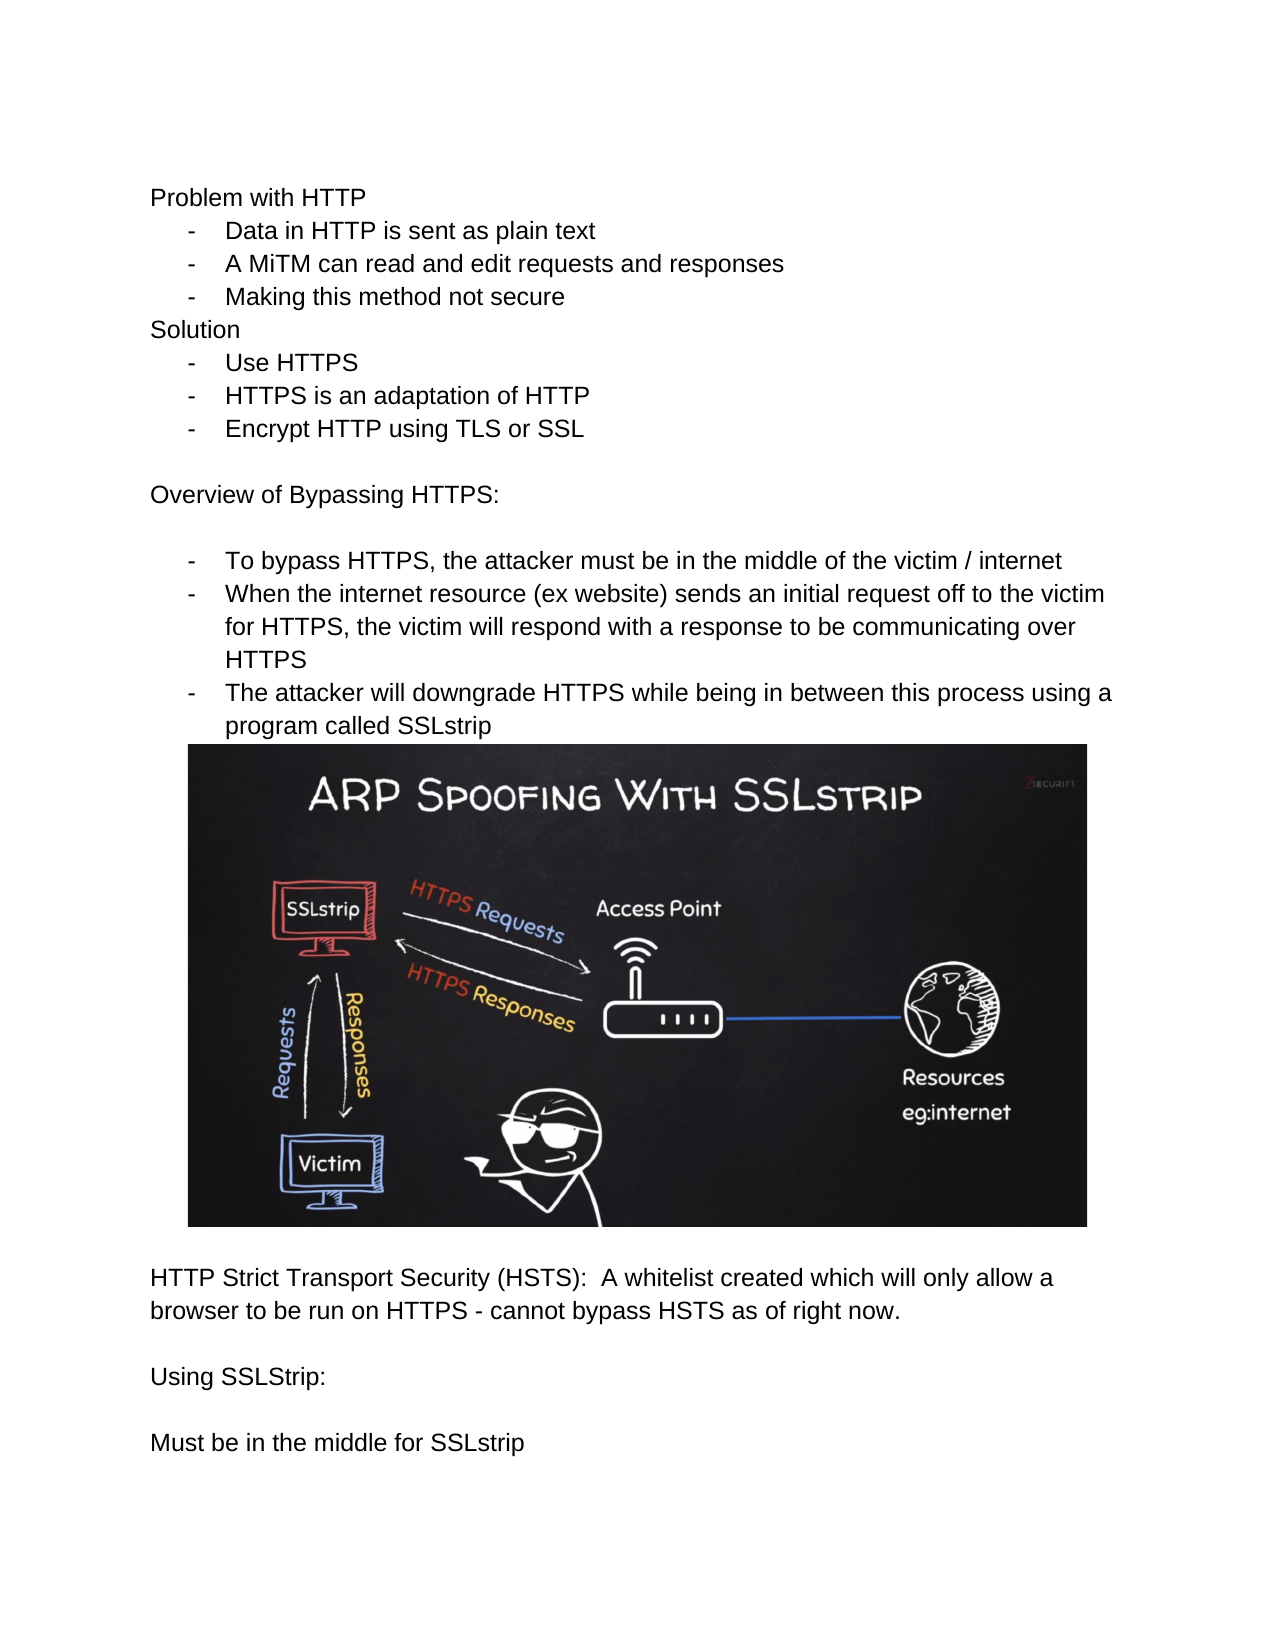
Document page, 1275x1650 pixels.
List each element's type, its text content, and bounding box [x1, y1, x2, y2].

text Solution [150, 315, 1125, 344]
list Encrypt HTTP using TLS or SSL [187, 414, 1125, 443]
text Using SSLStrip: [150, 1362, 1125, 1391]
list Data in HTTP is sent as plain text [187, 216, 1125, 245]
text Problem with HTTP [150, 183, 1125, 212]
list A MiTM can read and edit requests and responses [187, 249, 1125, 278]
text Must be in the middle for SSLstrip [150, 1428, 1125, 1457]
list HTTPS is an adaptation of HTTP [187, 381, 1125, 410]
list To bypass HTTPS, the attacker must be in the middle of the victim / internet [187, 546, 1125, 575]
picture [187, 744, 1088, 1227]
text HTTP Strict Transport Security (HSTS): A whitelist created which will only allow a browser to be run on HTTPS - cannot bypass HSTS as of right now. [150, 1263, 1125, 1325]
list Use HTTPS [187, 348, 1125, 377]
list The attacker will downgrade HTTPS while being in between this process using a program called SSLstrip [187, 678, 1125, 740]
list Making this method not secure [187, 282, 1125, 311]
text Overview of Bypassing HTTPS: [150, 480, 1125, 509]
list When the internet resource (ex website) sends an initial request off to the victim for HTTPS, the victim will respond with a response to be communicating over HTTPS [187, 579, 1125, 674]
